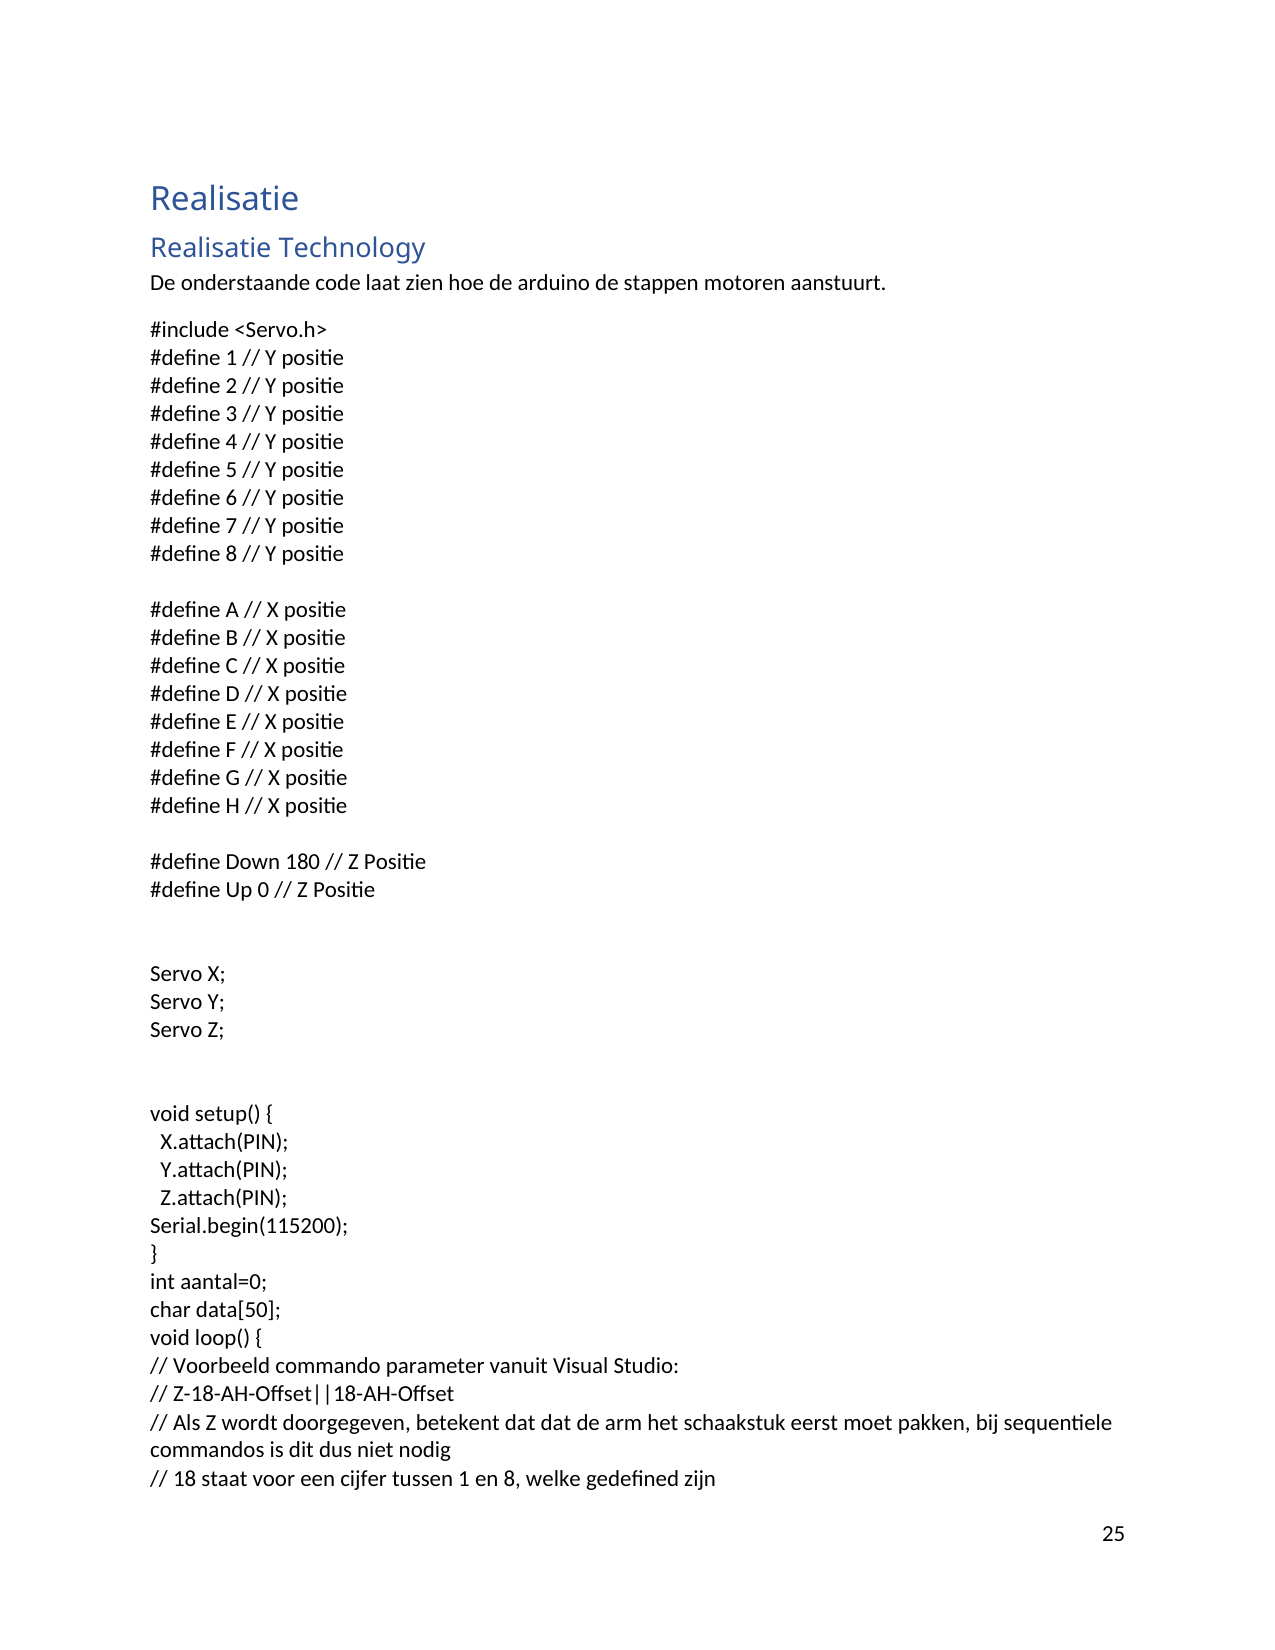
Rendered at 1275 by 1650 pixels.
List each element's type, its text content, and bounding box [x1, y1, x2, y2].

text #define Down 180 // Z Positie [150, 847, 1125, 875]
text void loop() { [150, 1323, 1125, 1352]
text #define 4 // Y positie [150, 427, 1125, 455]
text #define 2 // Y positie [150, 371, 1125, 399]
text Servo Y; [150, 987, 1125, 1015]
text #define 7 // Y positie [150, 511, 1125, 539]
text #define C // X positie [150, 651, 1125, 679]
text #define 8 // Y positie [150, 539, 1125, 567]
text #define G // X positie [150, 763, 1125, 791]
text #define 3 // Y positie [150, 399, 1125, 427]
text int aantal=0; [150, 1267, 1125, 1296]
text Serial.begin(115200); [150, 1211, 1125, 1239]
subtitle Realisatie Technology [150, 228, 1125, 265]
text void setup() { [150, 1099, 1125, 1127]
text #define E // X positie [150, 707, 1125, 735]
text Z.attach(PIN); [150, 1183, 1125, 1211]
text char data[50]; [150, 1296, 1125, 1323]
text #define A // X positie [150, 595, 1125, 623]
text #define H // X positie [150, 791, 1125, 819]
text #define 1 // Y positie [150, 343, 1125, 371]
text #include <Servo.h> [150, 315, 1125, 343]
text // Voorbeeld commando parameter vanuit Visual Studio: [150, 1352, 1125, 1379]
text #define 6 // Y positie [150, 483, 1125, 511]
text #define D // X positie [150, 679, 1125, 707]
text #define Up 0 // Z Positie [150, 875, 1125, 903]
text De onderstaande code laat zien hoe de arduino de stappen motoren aanstuurt. [150, 268, 1125, 296]
text // Z-18-AH-Offset||18-AH-Offset [150, 1379, 1125, 1408]
text } [150, 1239, 1125, 1267]
text // Als Z wordt doorgegeven, betekent dat dat de arm het schaakstuk eerst moet pakken, bij sequentiele commandos is dit dus niet nodig [150, 1408, 1125, 1464]
text #define B // X positie [150, 623, 1125, 651]
text Y.attach(PIN); [150, 1155, 1125, 1183]
text #define F // X positie [150, 735, 1125, 763]
text Servo Z; [150, 1015, 1125, 1043]
text Servo X; [150, 959, 1125, 987]
text #define 5 // Y positie [150, 455, 1125, 483]
subtitle Realisatie [150, 175, 1125, 220]
text X.attach(PIN); [150, 1127, 1125, 1155]
text // 18 staat voor een cijfer tussen 1 en 8, welke gedefined zijn [150, 1464, 1125, 1492]
